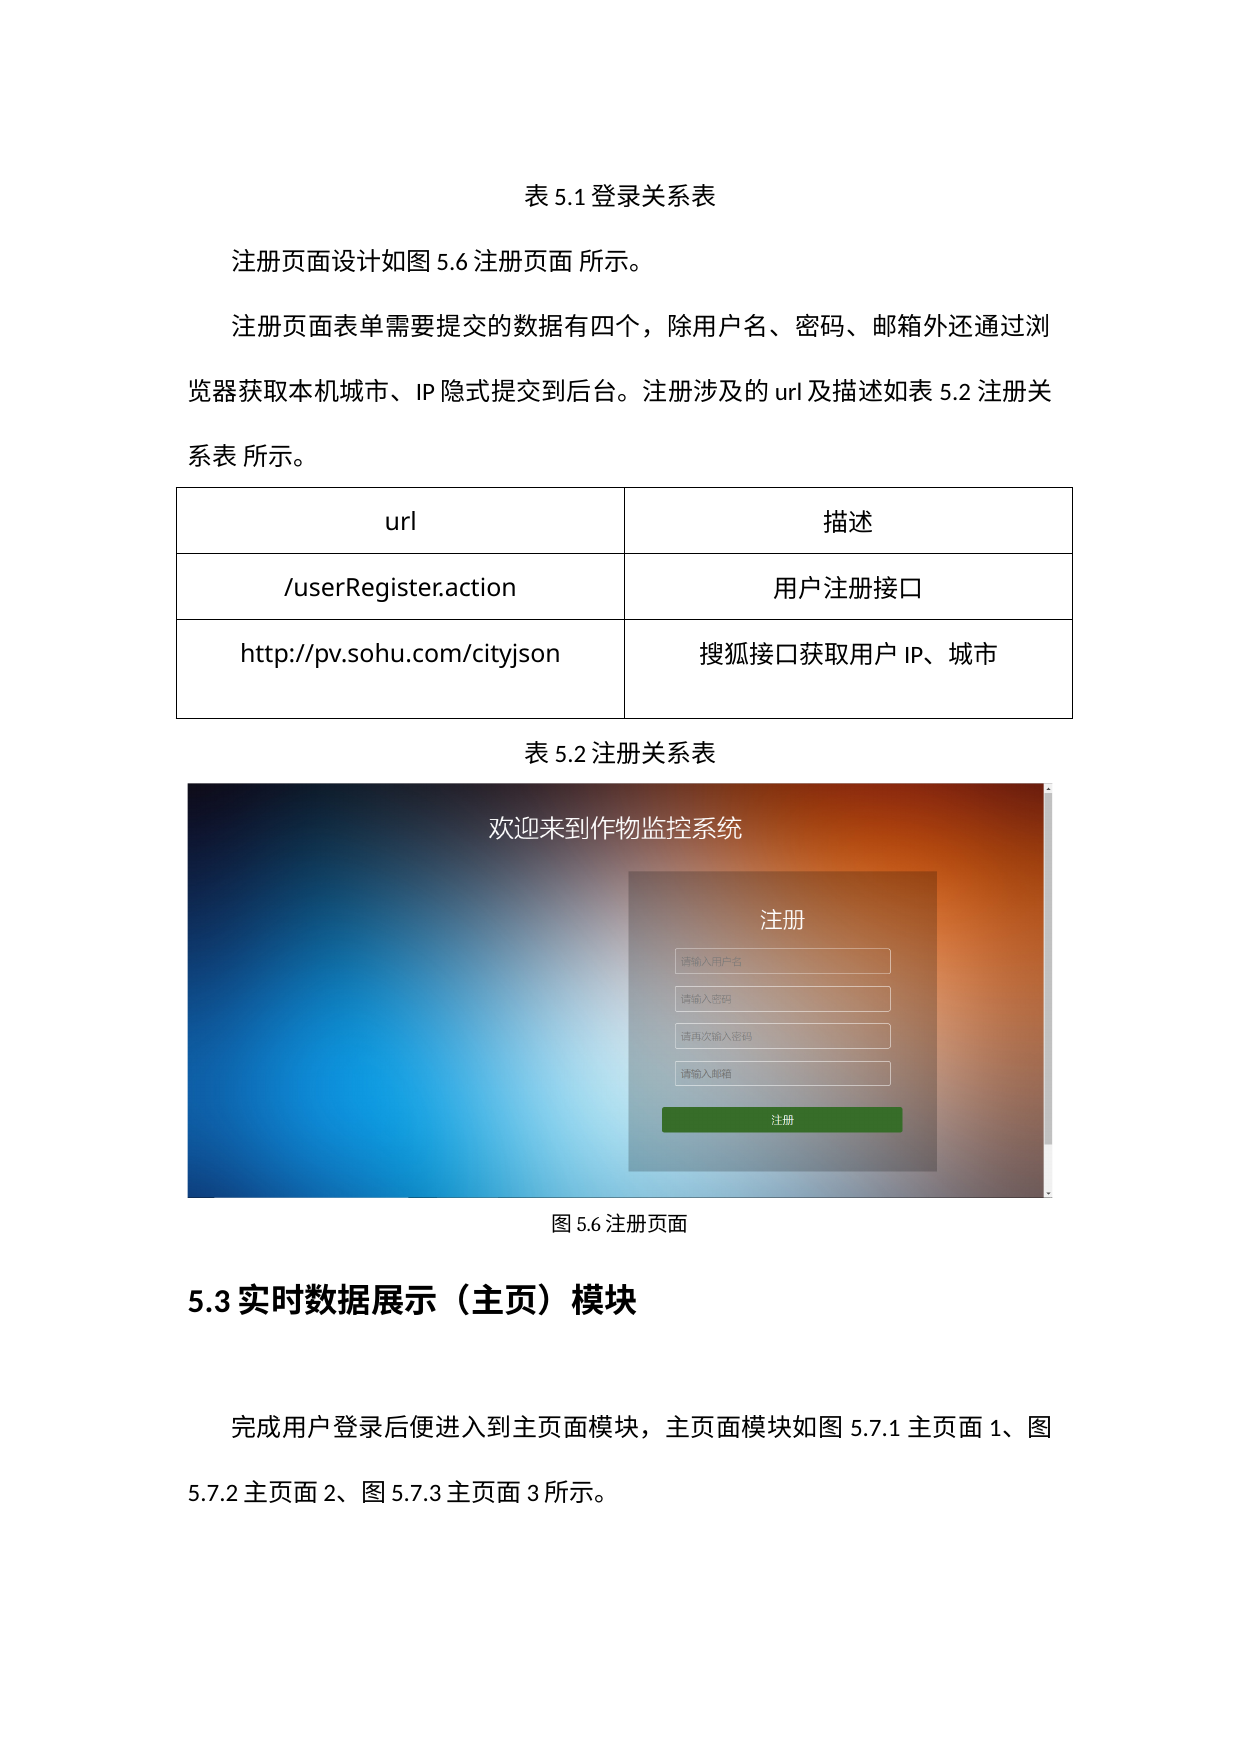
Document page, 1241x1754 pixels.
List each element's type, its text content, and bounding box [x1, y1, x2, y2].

table_cell /userRegister.action [177, 554, 624, 619]
text 注册页面表单需要提交的数据有四个，除用户名、密码、邮箱外还通过浏览器获取本机城市、IP隐式提交到后台。注册涉及的url及描述如表5.2 注册关系表 所示。 [187, 292, 1053, 487]
table_header 描述 [625, 488, 1072, 553]
text 表5.2注册关系表 [187, 719, 1053, 783]
text 表5.1 登录关系表 [187, 162, 1053, 227]
table_cell http://pv.sohu.com/cityjson [177, 620, 624, 718]
table_cell 用户注册接口 [625, 554, 1072, 619]
text 图5.6 注册页面 [187, 1206, 1053, 1239]
text 注册页面设计如图5.6 注册页面 所示。 [187, 227, 1053, 292]
table_cell 搜狐接口获取用户IP、城市 [625, 620, 1072, 718]
picture [187, 783, 1053, 1198]
table_header url [177, 488, 624, 553]
text 完成用户登录后便进入到主页面模块，主页面模块如图5.7.1 主页面1、图5.7.2主页面2、图5.7.3主页面3所示。 [187, 1393, 1053, 1523]
subtitle 5.3 实时数据展示（主页）模块 [187, 1266, 1053, 1331]
